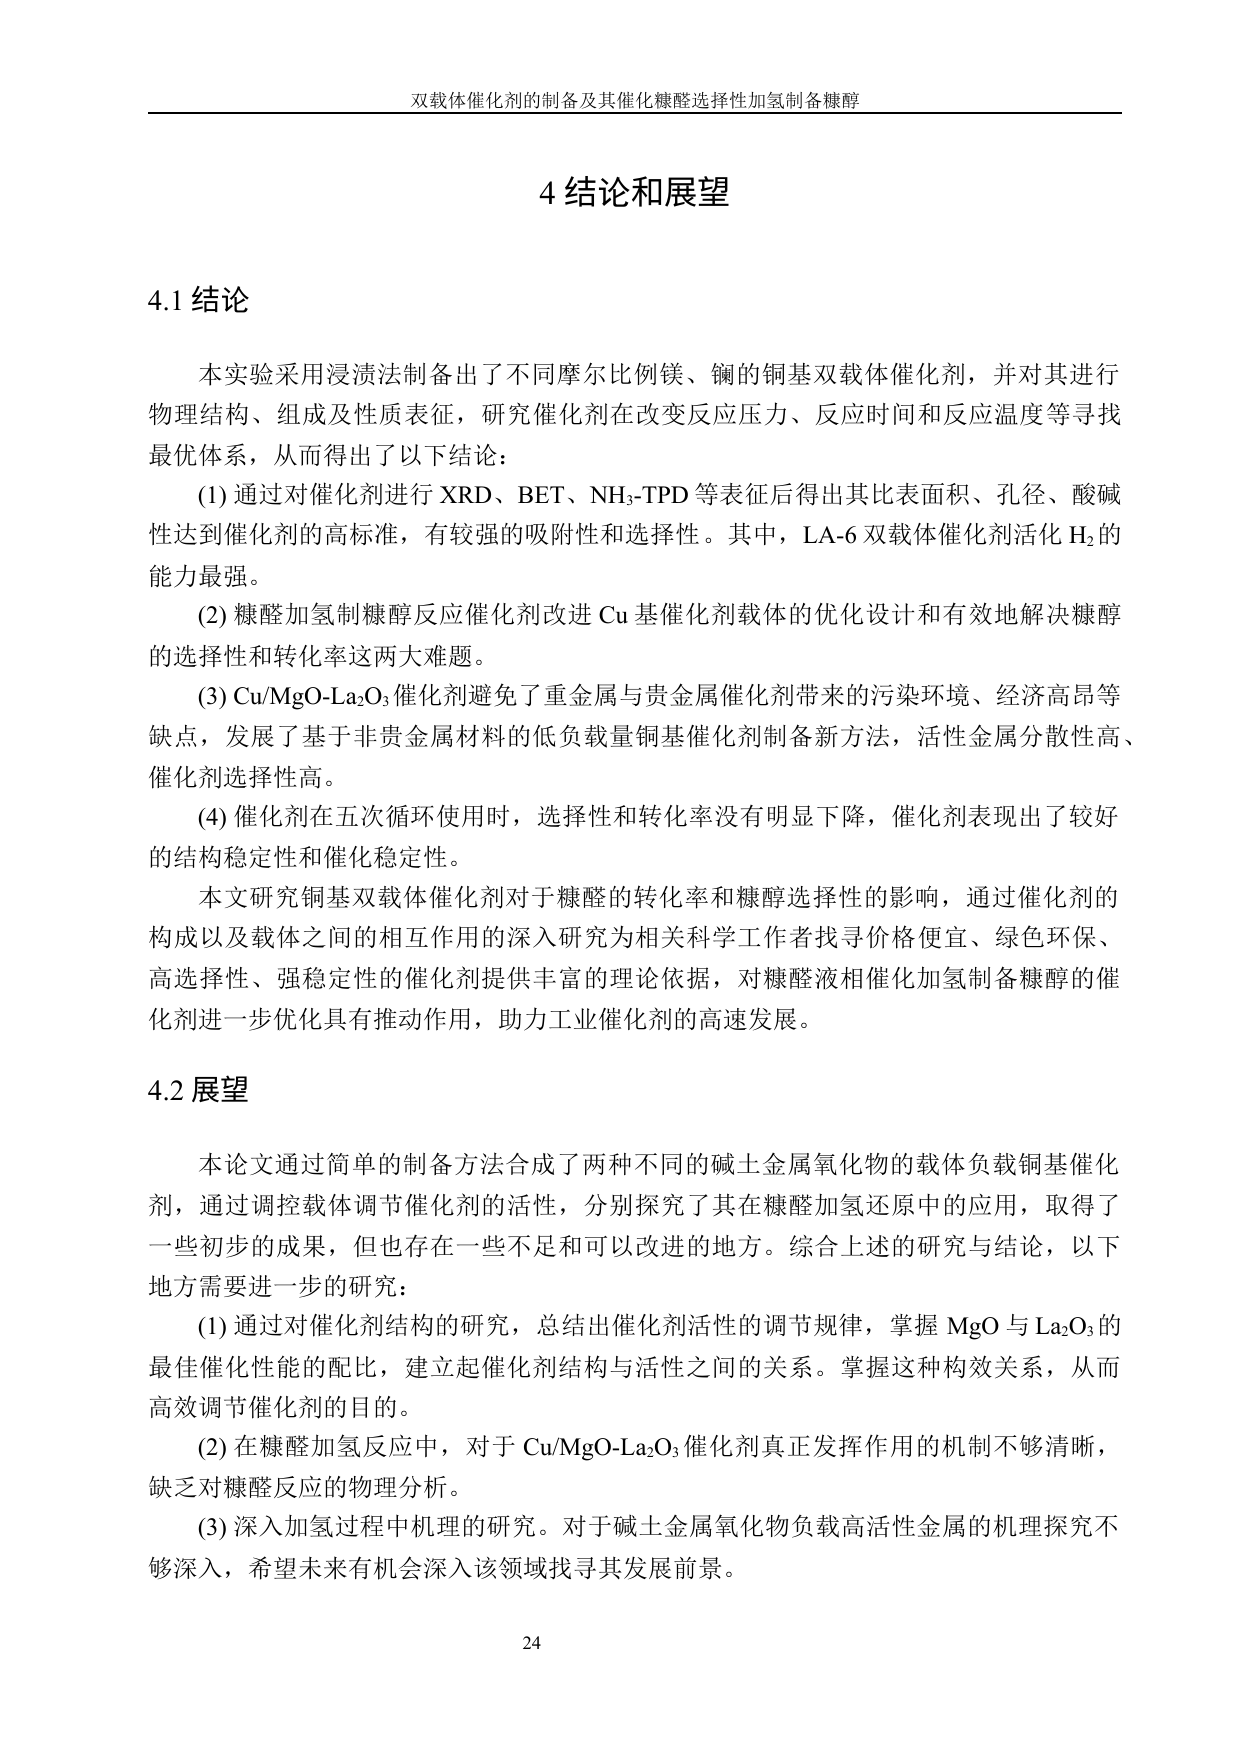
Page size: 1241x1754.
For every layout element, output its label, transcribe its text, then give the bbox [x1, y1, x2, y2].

list 通过对催化剂结构的研究，总结出催化剂活性的调节规律，掌握MgO与La2O3的最佳催化性能的配比，建立起催化剂结构与活性之间的关系。掌握这种构效关系，从而高效调节催化剂的目的。 [148, 1308, 1122, 1422]
subtitle 4 结论和展望 [148, 158, 1122, 223]
text 本实验采用浸渍法制备出了不同摩尔比例镁、镧的铜基双载体催化剂，并对其进行物理结构、组成及性质表征，研究催化剂在改变反应压力、反应时间和反应温度等寻找最优体系，从而得出了以下结论： [148, 356, 1122, 470]
subtitle 4.1 结论 [148, 266, 1122, 331]
list Cu/MgO-La2O3催化剂避免了重金属与贵金属催化剂带来的污染环境、经济高昂等缺点，发展了基于非贵金属材料的低负载量铜基催化剂制备新方法，活性金属分散性高、催化剂选择性高。 [148, 678, 1122, 792]
list 通过对催化剂进行XRD、BET、NH3-TPD等表征后得出其比表面积、孔径、酸碱性达到催化剂的高标准，有较强的吸附性和选择性。其中，LA-6双载体催化剂活化H2的能力最强。 [148, 477, 1122, 591]
text 本文研究铜基双载体催化剂对于糠醛的转化率和糠醇选择性的影响，通过催化剂的构成以及载体之间的相互作用的深入研究为相关科学工作者找寻价格便宜、绿色环保、高选择性、强稳定性的催化剂提供丰富的理论依据，对糠醛液相催化加氢制备糠醇的催化剂进一步优化具有推动作用，助力工业催化剂的高速发展。 [148, 879, 1122, 1033]
list 深入加氢过程中机理的研究。对于碱土金属氧化物负载高活性金属的机理探究不够深入，希望未来有机会深入该领域找寻其发展前景。 [148, 1509, 1122, 1583]
text 本论文通过简单的制备方法合成了两种不同的碱土金属氧化物的载体负载铜基催化剂，通过调控载体调节催化剂的活性，分别探究了其在糠醛加氢还原中的应用，取得了一些初步的成果，但也存在一些不足和可以改进的地方。综合上述的研究与结论，以下地方需要进一步的研究： [148, 1147, 1122, 1301]
list 在糠醛加氢反应中，对于Cu/MgO-La2O3催化剂真正发挥作用的机制不够清晰，缺乏对糠醛反应的物理分析。 [148, 1429, 1122, 1502]
list 糠醛加氢制糠醇反应催化剂改进Cu基催化剂载体的优化设计和有效地解决糠醇的选择性和转化率这两大难题。 [148, 598, 1122, 671]
subtitle 4.2 展望 [148, 1057, 1122, 1122]
list 催化剂在五次循环使用时，选择性和转化率没有明显下降，催化剂表现出了较好的结构稳定性和催化稳定性。 [148, 799, 1122, 872]
